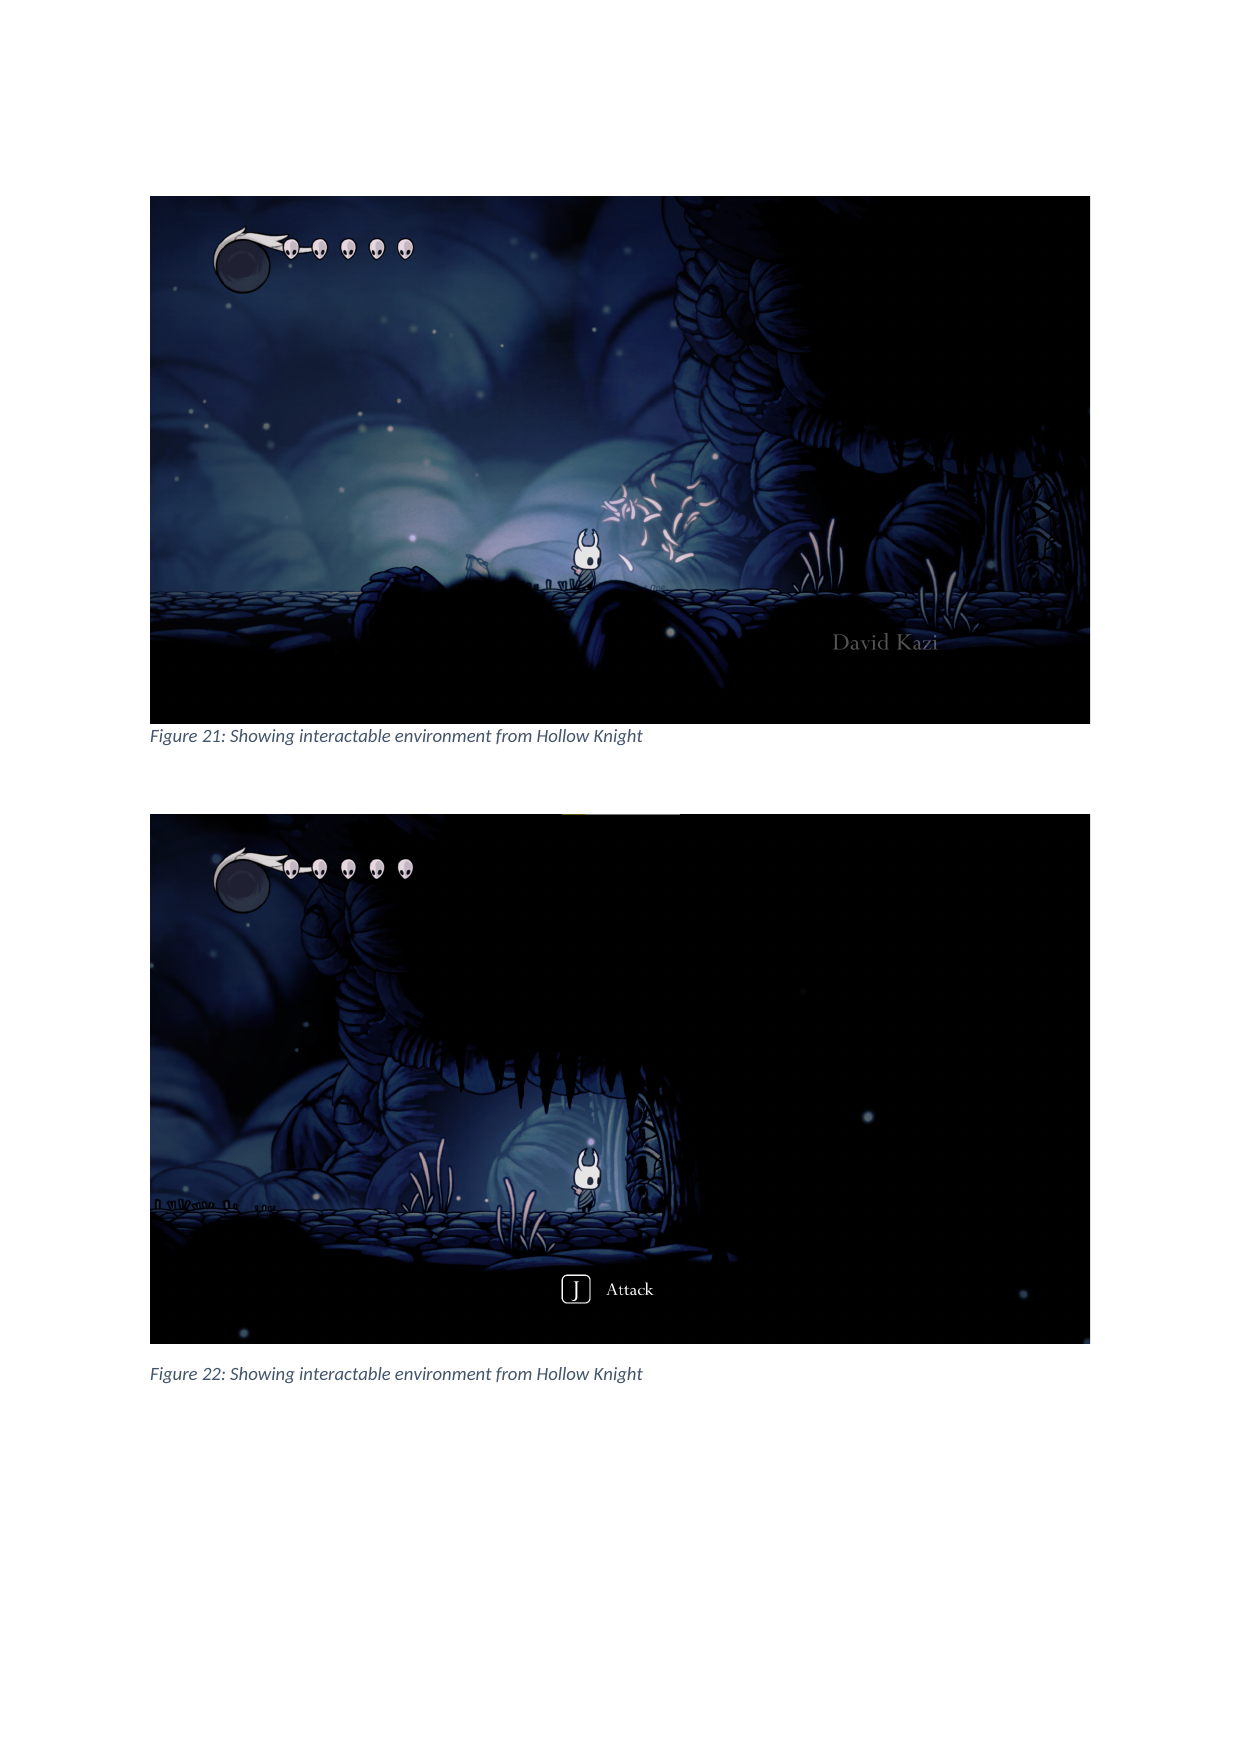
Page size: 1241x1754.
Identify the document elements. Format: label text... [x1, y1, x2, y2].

picture [150, 814, 1091, 1344]
picture [150, 196, 1091, 724]
